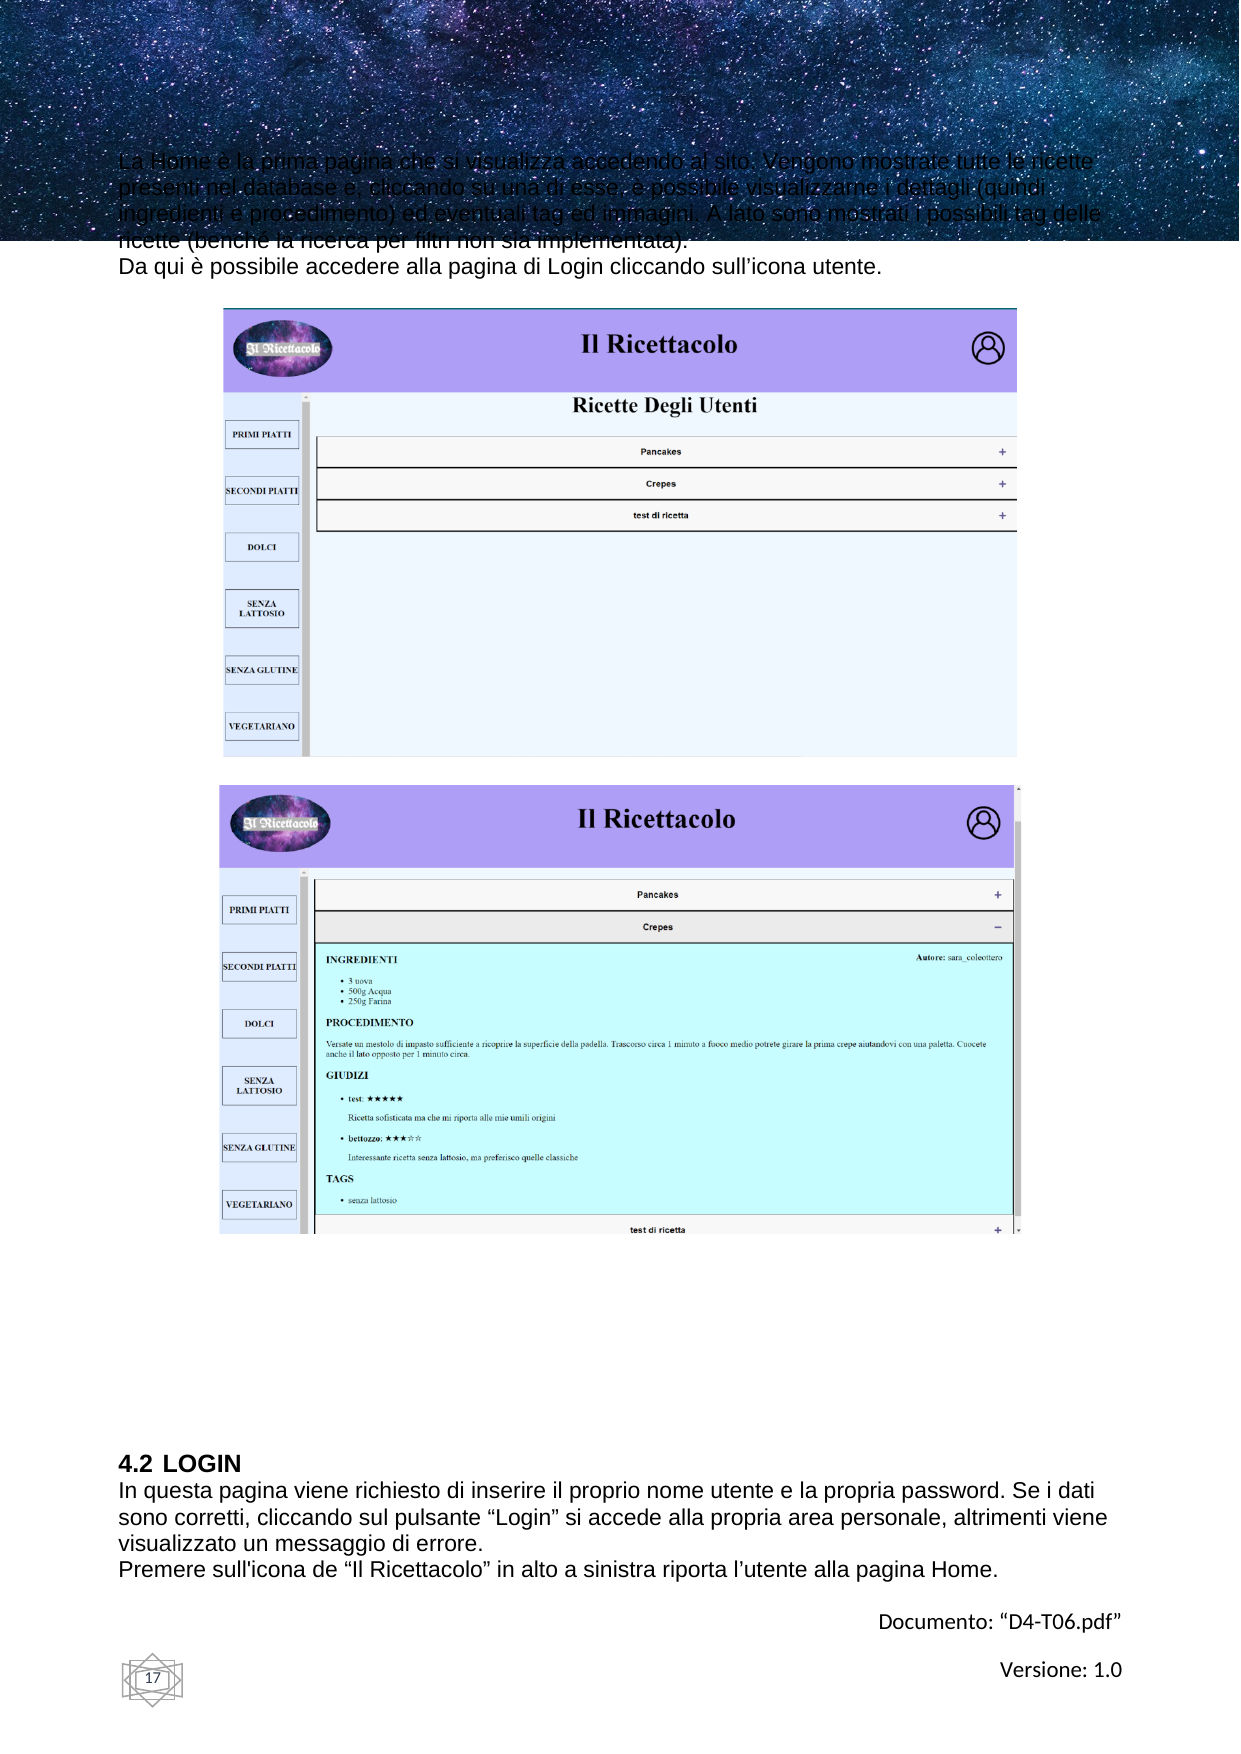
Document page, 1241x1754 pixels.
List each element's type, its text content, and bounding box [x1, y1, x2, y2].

text La Home è la prima pagina che si visualizza accedendo al sito. Vengono mostrate tutte le ricette presenti nel database e, cliccando su una di esse, è possibile visualizzarne i dettagli (quindi ingredienti e procedimento) ed eventuali tag ed immagini. A lato sono mostrati i possibili tag delle ricette (benché la ricerca per filtri non sia implementata). [118, 148, 1122, 253]
picture [223, 308, 1017, 757]
text Premere sull'icona de “Il Ricettacolo” in alto a sinistra riporta l’utente alla pagina Home. [118, 1556, 1122, 1583]
text In questa pagina viene richiesto di inserire il proprio nome utente e la propria password. Se i dati sono corretti, cliccando sul pulsante “Login” si accede alla propria area personale, altrimenti viene visualizzato un messaggio di errore. [118, 1477, 1122, 1556]
picture [219, 785, 1022, 1234]
text Da qui è possibile accedere alla pagina di Login cliccando sull’icona utente. [118, 253, 1122, 279]
picture [0, 0, 1239, 241]
list LOGIN [118, 1448, 1122, 1477]
